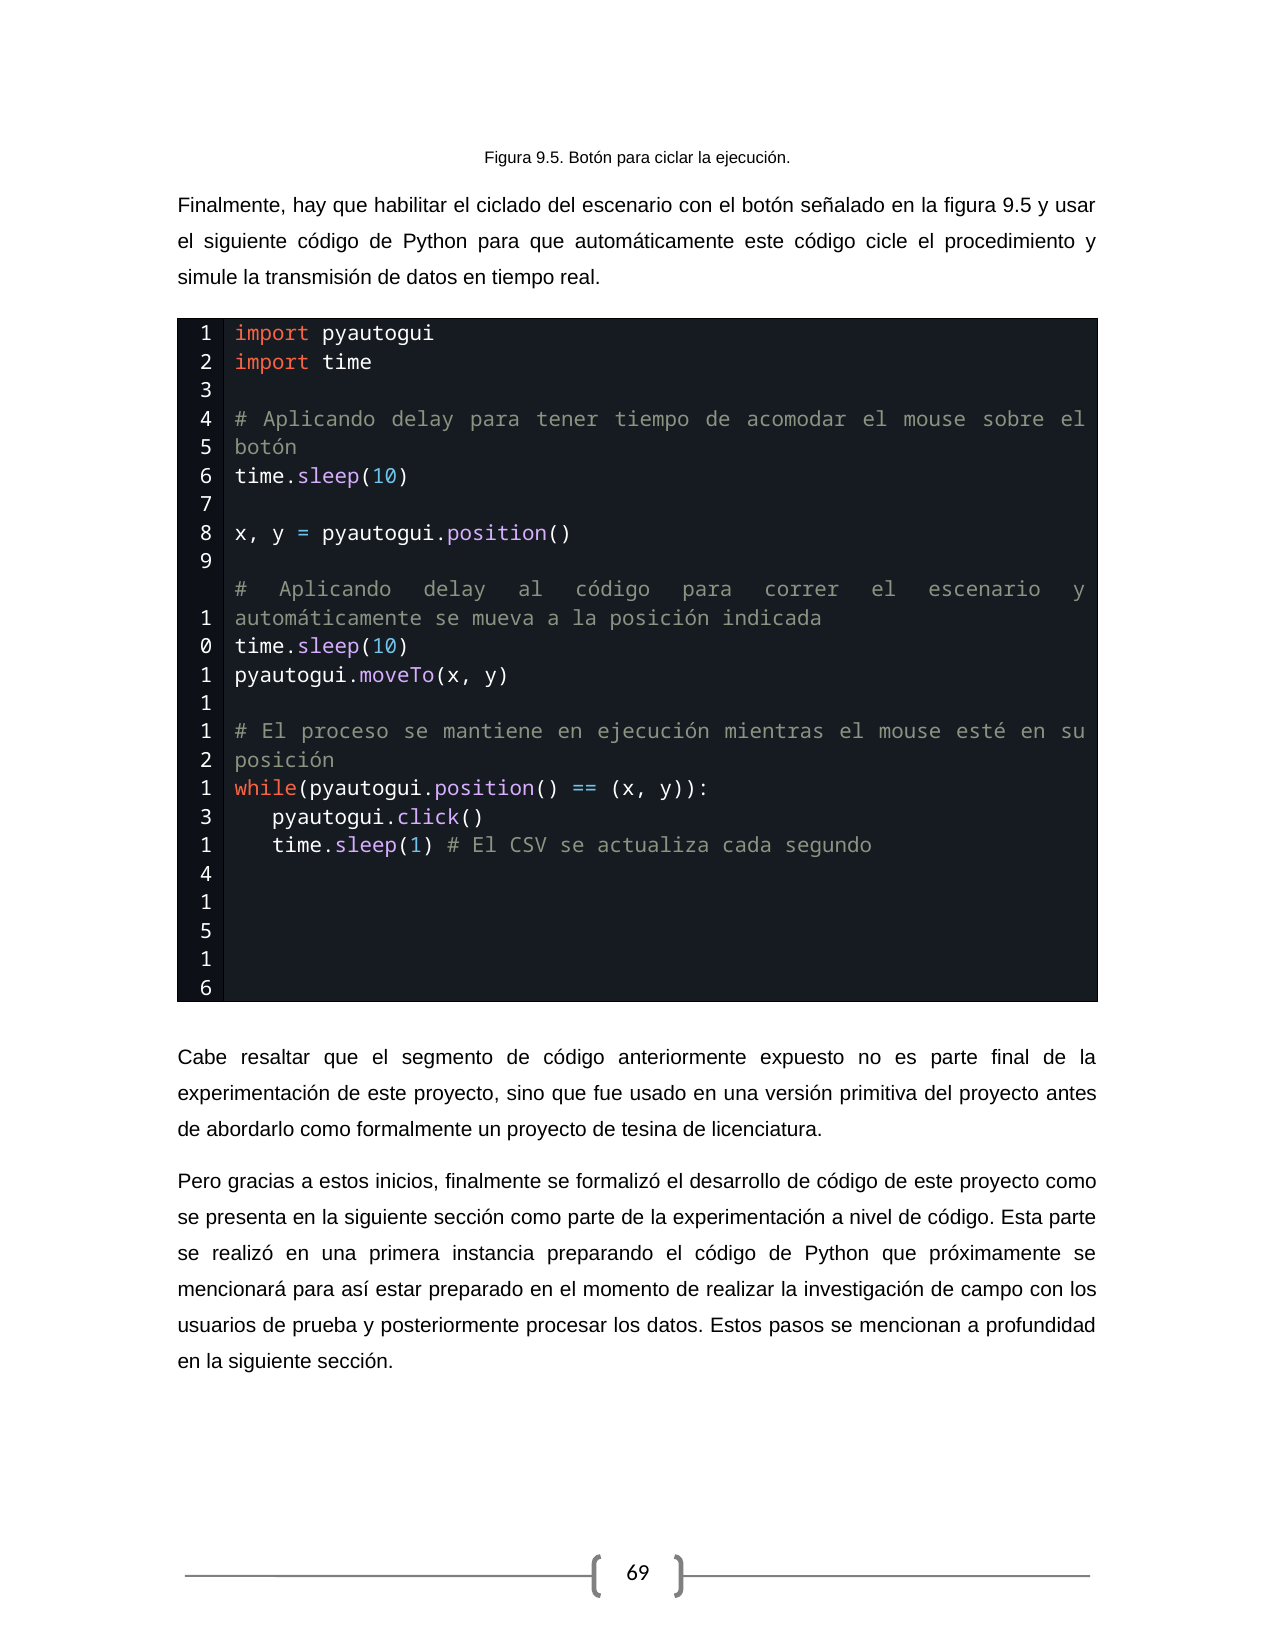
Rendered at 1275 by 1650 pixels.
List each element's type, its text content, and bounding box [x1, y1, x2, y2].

text Figura 9.5. Botón para ciclar la ejecución. [177, 148, 1098, 167]
text Cabe resaltar que el segmento de código anteriormente expuesto no es parte final de la experimentación de este proyecto, sino que fue usado en una versión primitiva del proyecto antes de abordarlo como formalmente un proyecto de tesina de licenciatura. [177, 1044, 1098, 1140]
table_header 1 2 3 4 5 6 7 8 9 10 11 12 13 14 15 16 [178, 319, 223, 1001]
text Pero gracias a estos inicios, finalmente se formalizó el desarrollo de código de este proyecto como se presenta en la siguiente sección como parte de la experimentación a nivel de código. Esta parte se realizó en una primera instancia preparando el código de Python que próximamente se mencionará para así estar preparado en el momento de realizar la investigación de campo con los usuarios de prueba y posteriormente procesar los datos. Estos pasos se mencionan a profundidad en la siguiente sección. [177, 1169, 1098, 1373]
table_header import pyautogui import time # Aplicando delay para tener tiempo de acomodar el mouse sobre el botón time.sleep(10) x, y = pyautogui.position() # Aplicando delay al código para correr el escenario y automáticamente se mueva a la posición indicada time.sleep(10) pyautogui.moveTo(x, y) # El proceso se mantiene en ejecución mientras el mouse esté en su posición while(pyautogui.position() == (x, y)): pyautogui.click() time.sleep(1) # El CSV se actualiza cada segundo [224, 319, 1097, 1001]
text Finalmente, hay que habilitar el ciclado del escenario con el botón señalado en la figura 9.5 y usar el siguiente código de Python para que automáticamente este código cicle el procedimiento y simule la transmisión de datos en tiempo real. [177, 193, 1098, 289]
